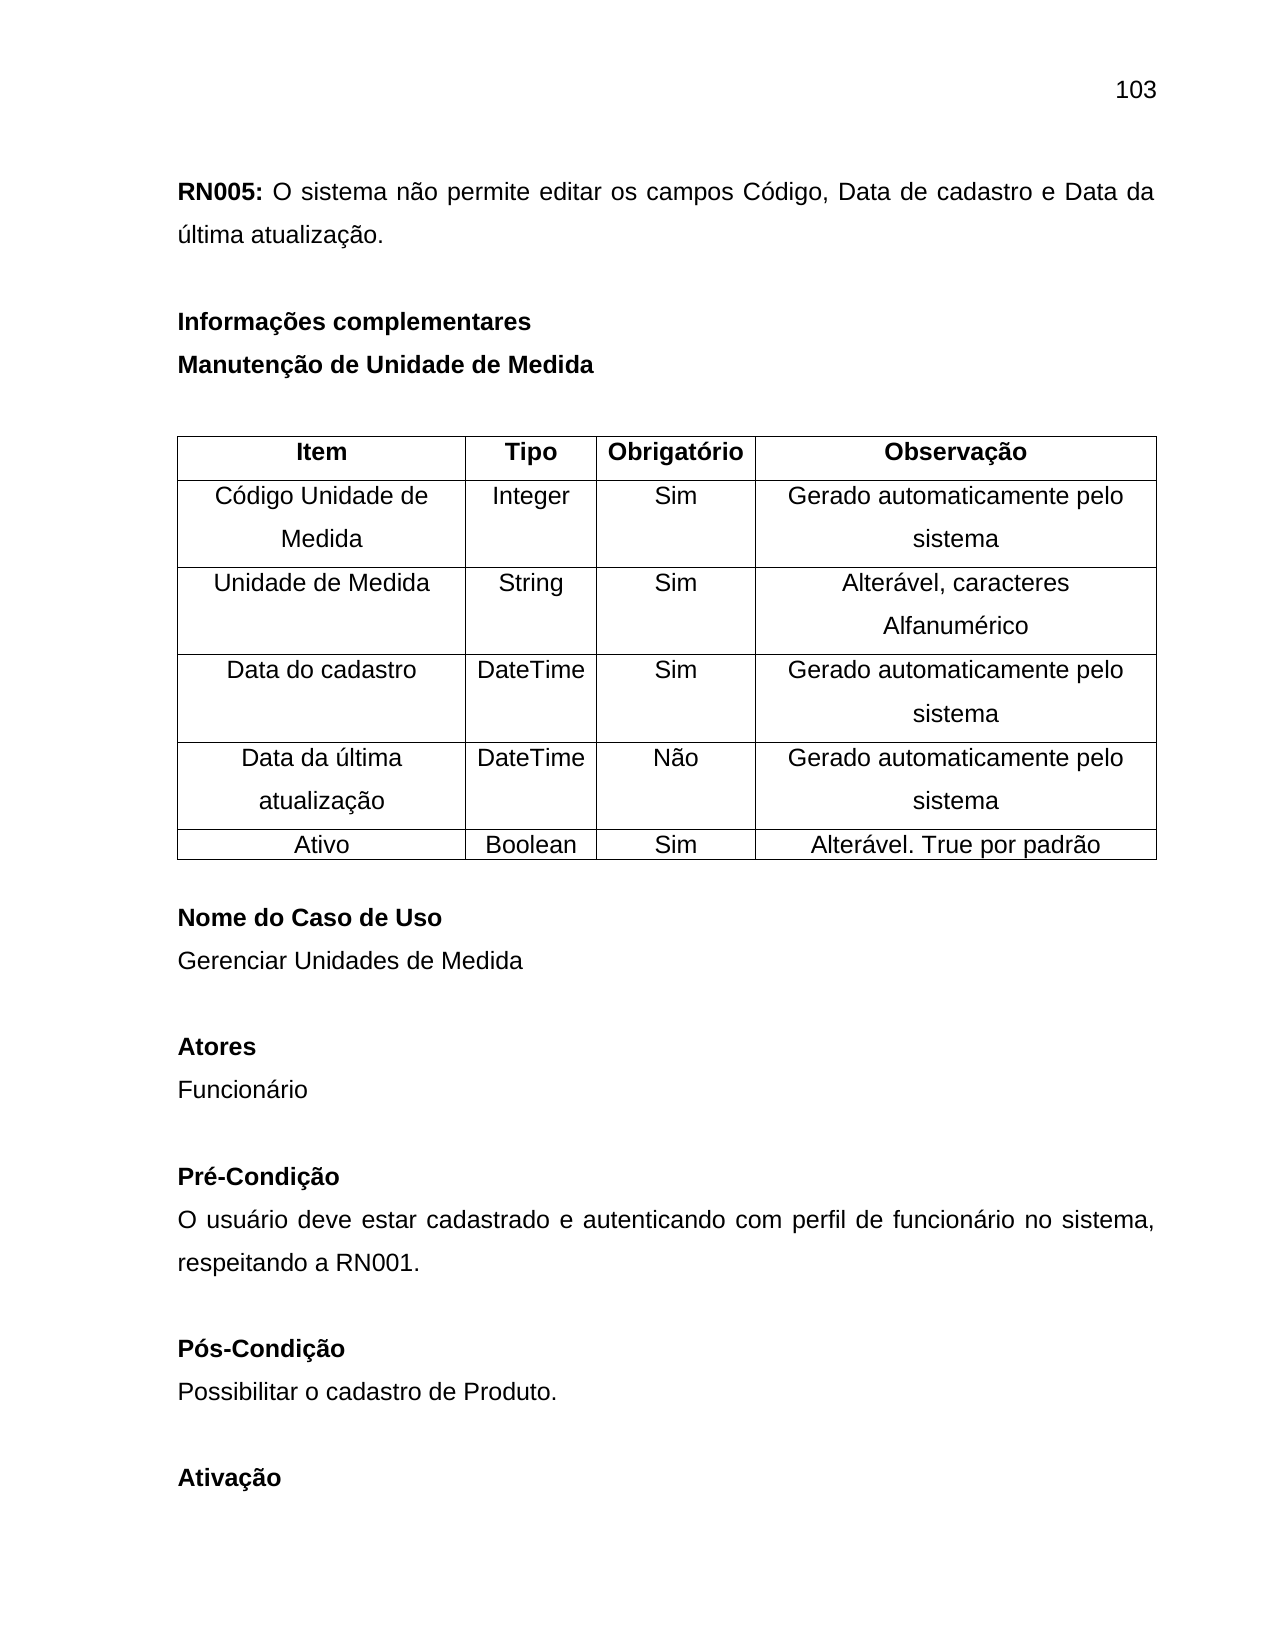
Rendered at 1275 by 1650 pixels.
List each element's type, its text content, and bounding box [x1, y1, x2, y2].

table_cell Gerado automaticamente pelo sistema [756, 481, 1156, 567]
table_header Tipo [466, 437, 596, 480]
text Atores [177, 1032, 1157, 1061]
table_cell Não [597, 743, 755, 829]
table_cell Gerado automaticamente pelo sistema [756, 743, 1156, 829]
text Pós-Condição [177, 1334, 1157, 1363]
table_cell Sim [597, 481, 755, 567]
table_cell Unidade de Medida [178, 568, 465, 654]
text Ativação [177, 1463, 1157, 1492]
table_cell Ativo [178, 830, 465, 858]
table_cell Gerado automaticamente pelo sistema [756, 655, 1156, 742]
table_cell Integer [466, 481, 596, 567]
table_cell Data do cadastro [178, 655, 465, 742]
table_cell Alterável, caracteres Alfanumérico [756, 568, 1156, 654]
table_cell String [466, 568, 596, 654]
table_cell DateTime [466, 743, 596, 829]
text Nome do Caso de Uso [177, 903, 1157, 931]
text Informações complementares [177, 307, 1157, 335]
table_cell Sim [597, 568, 755, 654]
table_cell Data da última atualização [178, 743, 465, 829]
text Possibilitar o cadastro de Produto. [177, 1377, 1157, 1406]
text Pré-Condição [177, 1161, 1157, 1190]
text RN005: O sistema não permite editar os campos Código, Data de cadastro e Data da última atualização. [177, 177, 1157, 249]
table_header Observação [756, 437, 1156, 480]
table_header Item [178, 437, 465, 480]
table_cell Sim [597, 655, 755, 742]
text O usuário deve estar cadastrado e autenticando com perfil de funcionário no sistema, respeitando a RN001. [177, 1204, 1157, 1276]
text Gerenciar Unidades de Medida [177, 946, 1157, 974]
table_cell Alterável. True por padrão [756, 830, 1156, 858]
table_cell Boolean [466, 830, 596, 858]
text Funcionário [177, 1075, 1157, 1104]
table_cell Sim [597, 830, 755, 858]
table_header Obrigatório [597, 437, 755, 480]
table_cell DateTime [466, 655, 596, 742]
table_cell Código Unidade de Medida [178, 481, 465, 567]
text Manutenção de Unidade de Medida [177, 350, 1157, 378]
